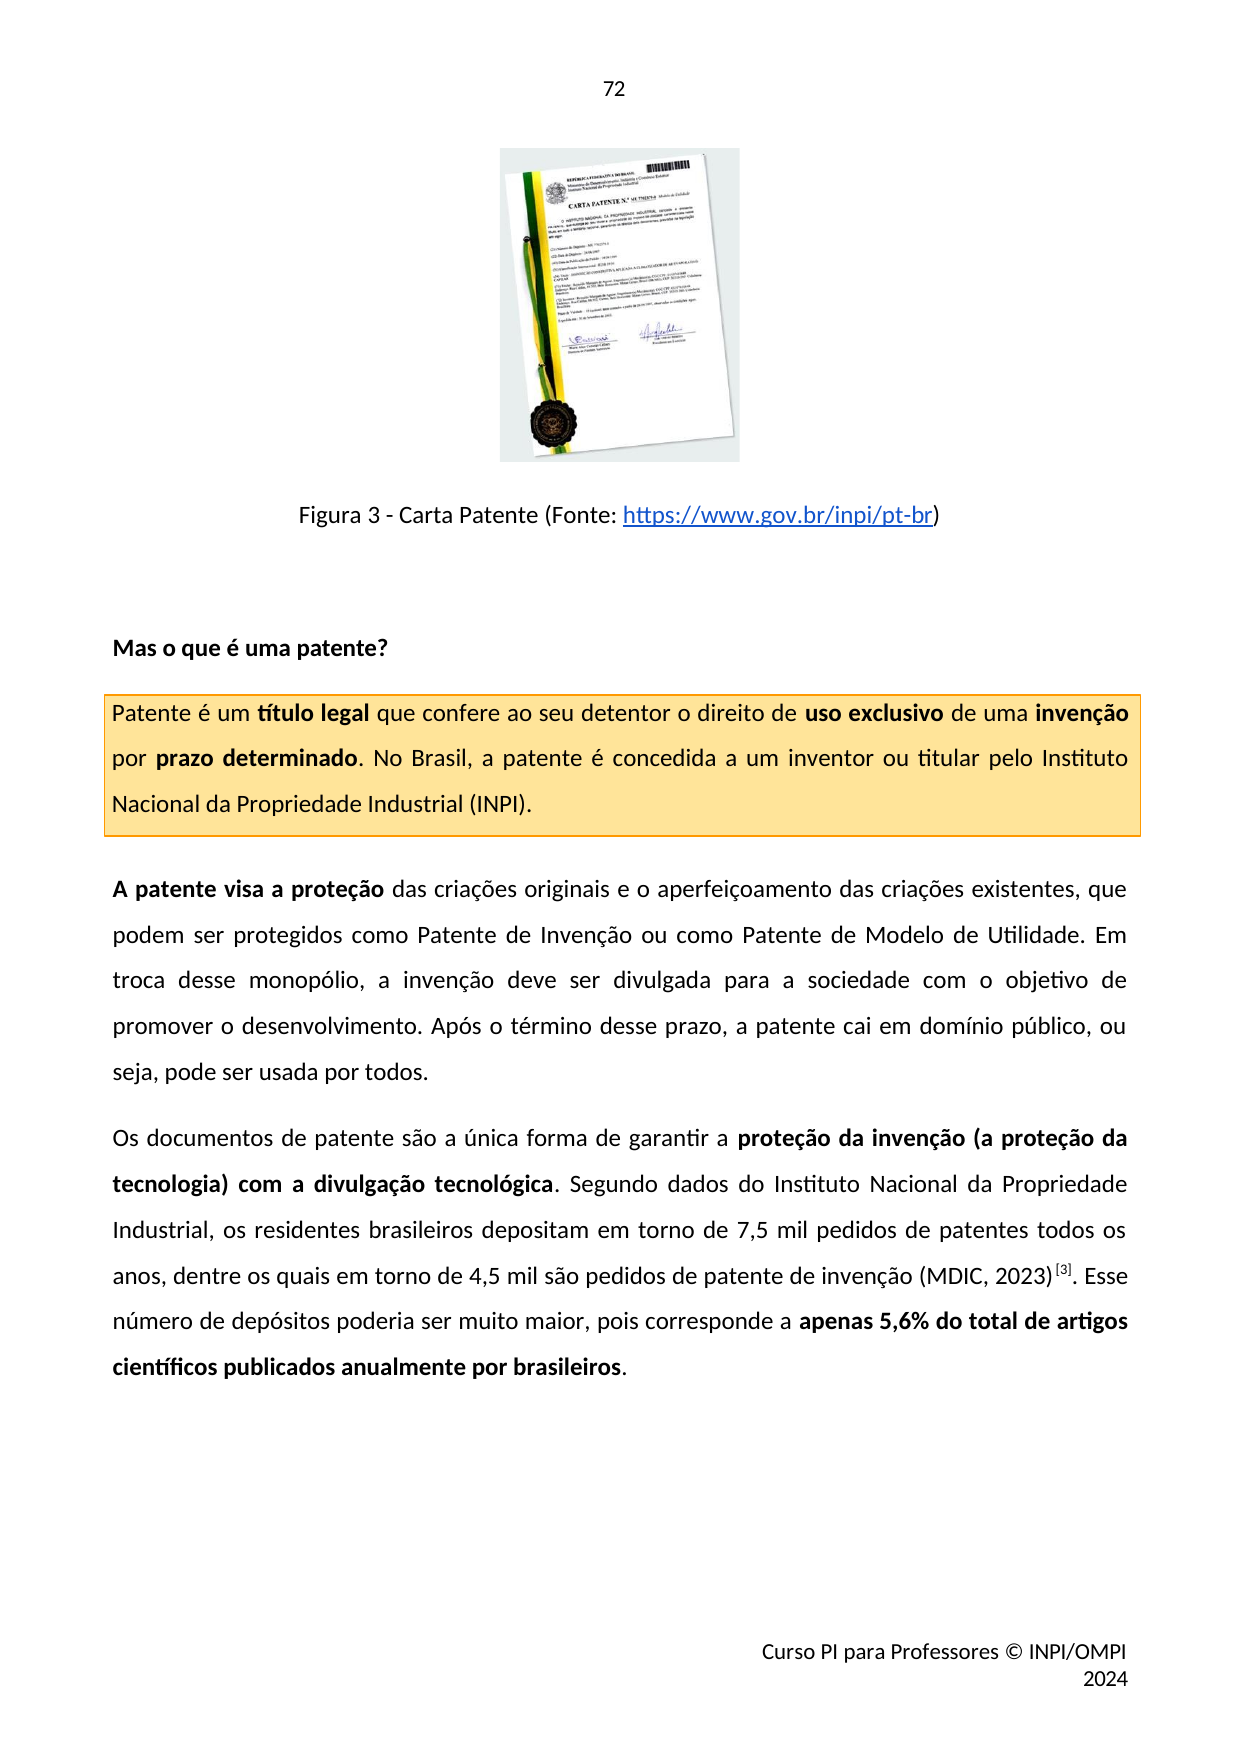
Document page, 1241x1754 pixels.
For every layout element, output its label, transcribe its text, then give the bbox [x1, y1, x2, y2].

picture [499, 148, 740, 462]
subtitle Mas o que é uma patente? [112, 632, 1211, 663]
text Os documentos de patente são a única forma de garantir a proteção da invenção (a proteção da tecnologia) com a divulgação tecnológica. Segundo dados do Instituto Nacional da Propriedade Industrial, os residentes brasileiros depositam em torno de 7,5 mil pedidos de patentes todos os anos, dentre os quais em torno de 4,5 mil são pedidos de patente de invenção (MDIC, 2023)[3]. Esse número de depósitos poderia ser muito maior, pois corresponde a apenas 5,6% do total de artigos científicos publicados anualmente por brasileiros. [112, 1123, 1128, 1382]
text Figura 3 - Carta Patente (Fonte: https://www.gov.br/inpi/pt-br) [299, 499, 1211, 529]
text A patente visa a proteção das criações originais e o aperfeiçoamento das criações existentes, que podem ser protegidos como Patente de Invenção ou como Patente de Modelo de Utilidade. Em troca desse monopólio, a invenção deve ser divulgada para a sociedade com o objetivo de promover o desenvolvimento. Após o término desse prazo, a patente cai em domínio público, ou seja, pode ser usada por todos. [112, 713, 1128, 1087]
